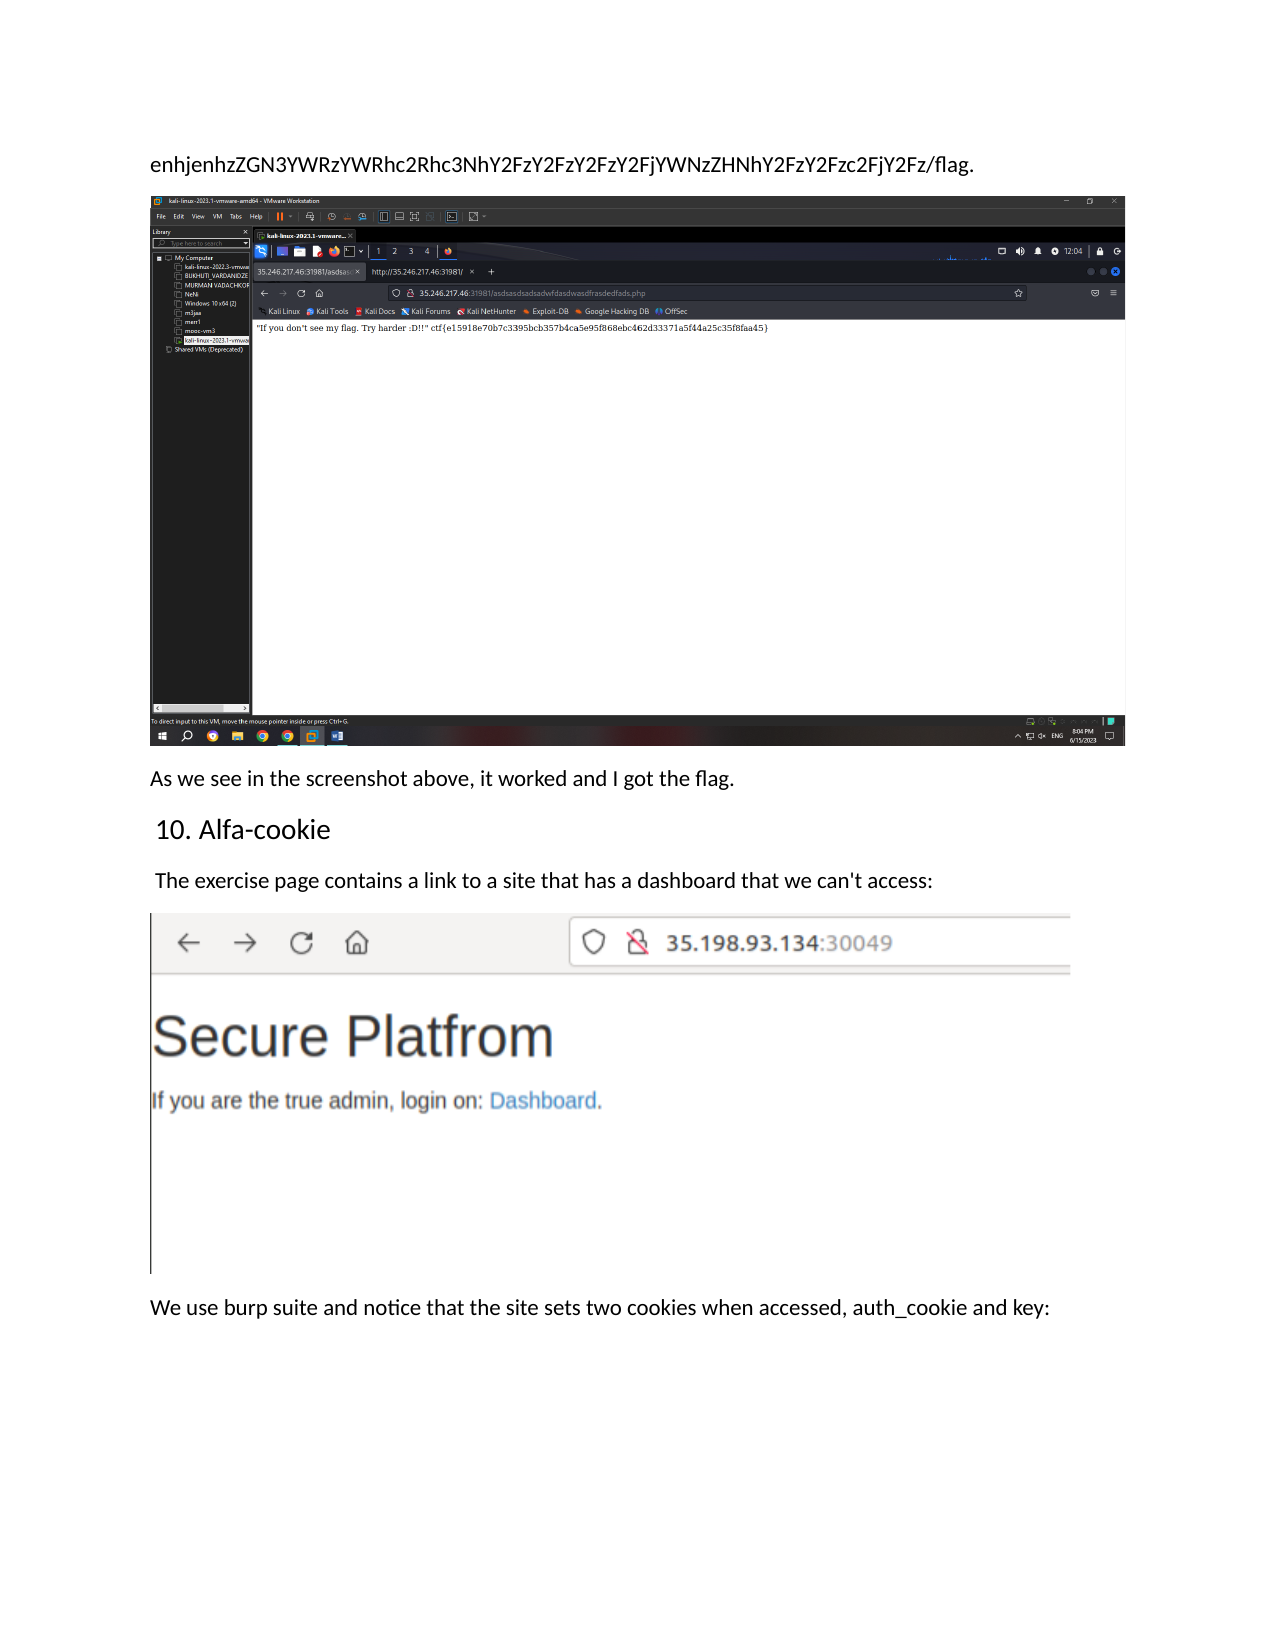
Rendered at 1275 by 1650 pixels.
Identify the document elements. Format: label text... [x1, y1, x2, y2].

text As we see in the screenshot above, it worked and I got the flag. [150, 764, 1125, 792]
picture [150, 913, 1071, 1274]
text enhjenhzZGN3YWRzYWRhc2Rhc3NhY2FzY2FzY2FzY2FjYWNzZHNhY2FzY2Fzc2FjY2Fz/flag. [150, 150, 1125, 178]
text We use burp suite and notice that the site sets two cookies when accessed, auth_cookie and key: [150, 1293, 1125, 1321]
list Alfa-cookie [155, 811, 1125, 847]
text The exercise page contains a link to a site that has a dashboard that we can't access: [155, 866, 1125, 894]
picture [150, 196, 1125, 746]
